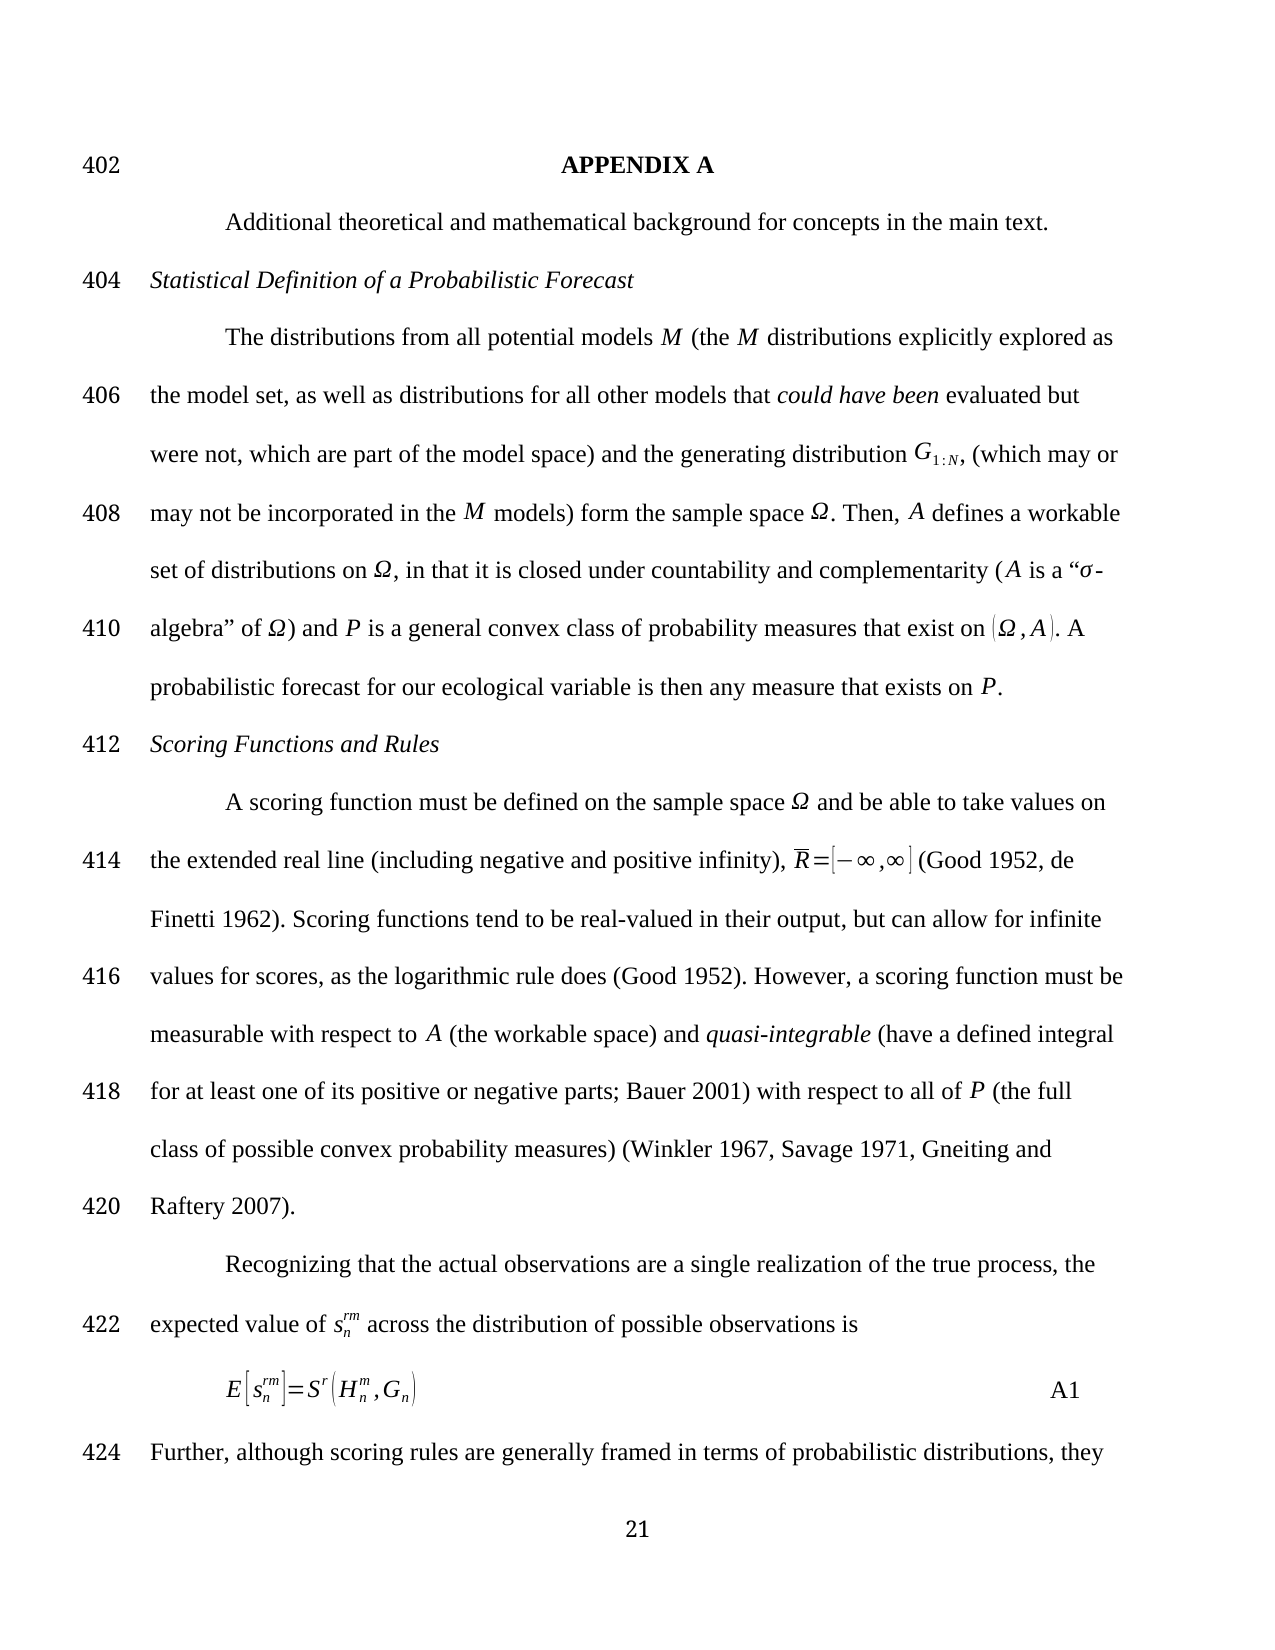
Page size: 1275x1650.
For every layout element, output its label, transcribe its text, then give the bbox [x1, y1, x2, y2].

text APPENDIX A [150, 150, 1125, 179]
text The distributions from all potential models (the distributions explicitly explored as the model set, as well as distributions for all other models that could have been evaluated but were not, which are part of the model space) and the generating distribution , (which may or may not be incorporated in the models) form the sample space . Then, defines a workable set of distributions on , in that it is closed under countability and complementarity ( is a “-algebra” of ) and is a general convex class of probability measures that exist on . A probabilistic forecast for our ecological variable is then any measure that exists on . [150, 322, 1125, 701]
text A1 [150, 1370, 1125, 1408]
text Scoring Functions and Rules [150, 729, 1125, 758]
text A scoring function must be defined on the sample space and be able to take values on the extended real line (including negative and positive infinity), (Good 1952, de Finetti 1962). Scoring functions tend to be real-valued in their output, but can allow for infinite values for scores, as the logarithmic rule does (Good 1952). However, a scoring function must be measurable with respect to (the workable space) and quasi-integrable (have a defined integral for at least one of its positive or negative parts; Bauer 2001) with respect to all of (the full class of possible convex probability measures) (Winkler 1967, Savage 1971, Gneiting and Raftery 2007). [150, 787, 1125, 1220]
text Statistical Definition of a Probabilistic Forecast [150, 265, 1125, 294]
text Additional theoretical and mathematical background for concepts in the main text. [150, 207, 1125, 236]
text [150, 1437, 1125, 1466]
text Recognizing that the actual observations are a single realization of the true process, the expected value of across the distribution of possible observations is [150, 1249, 1125, 1341]
